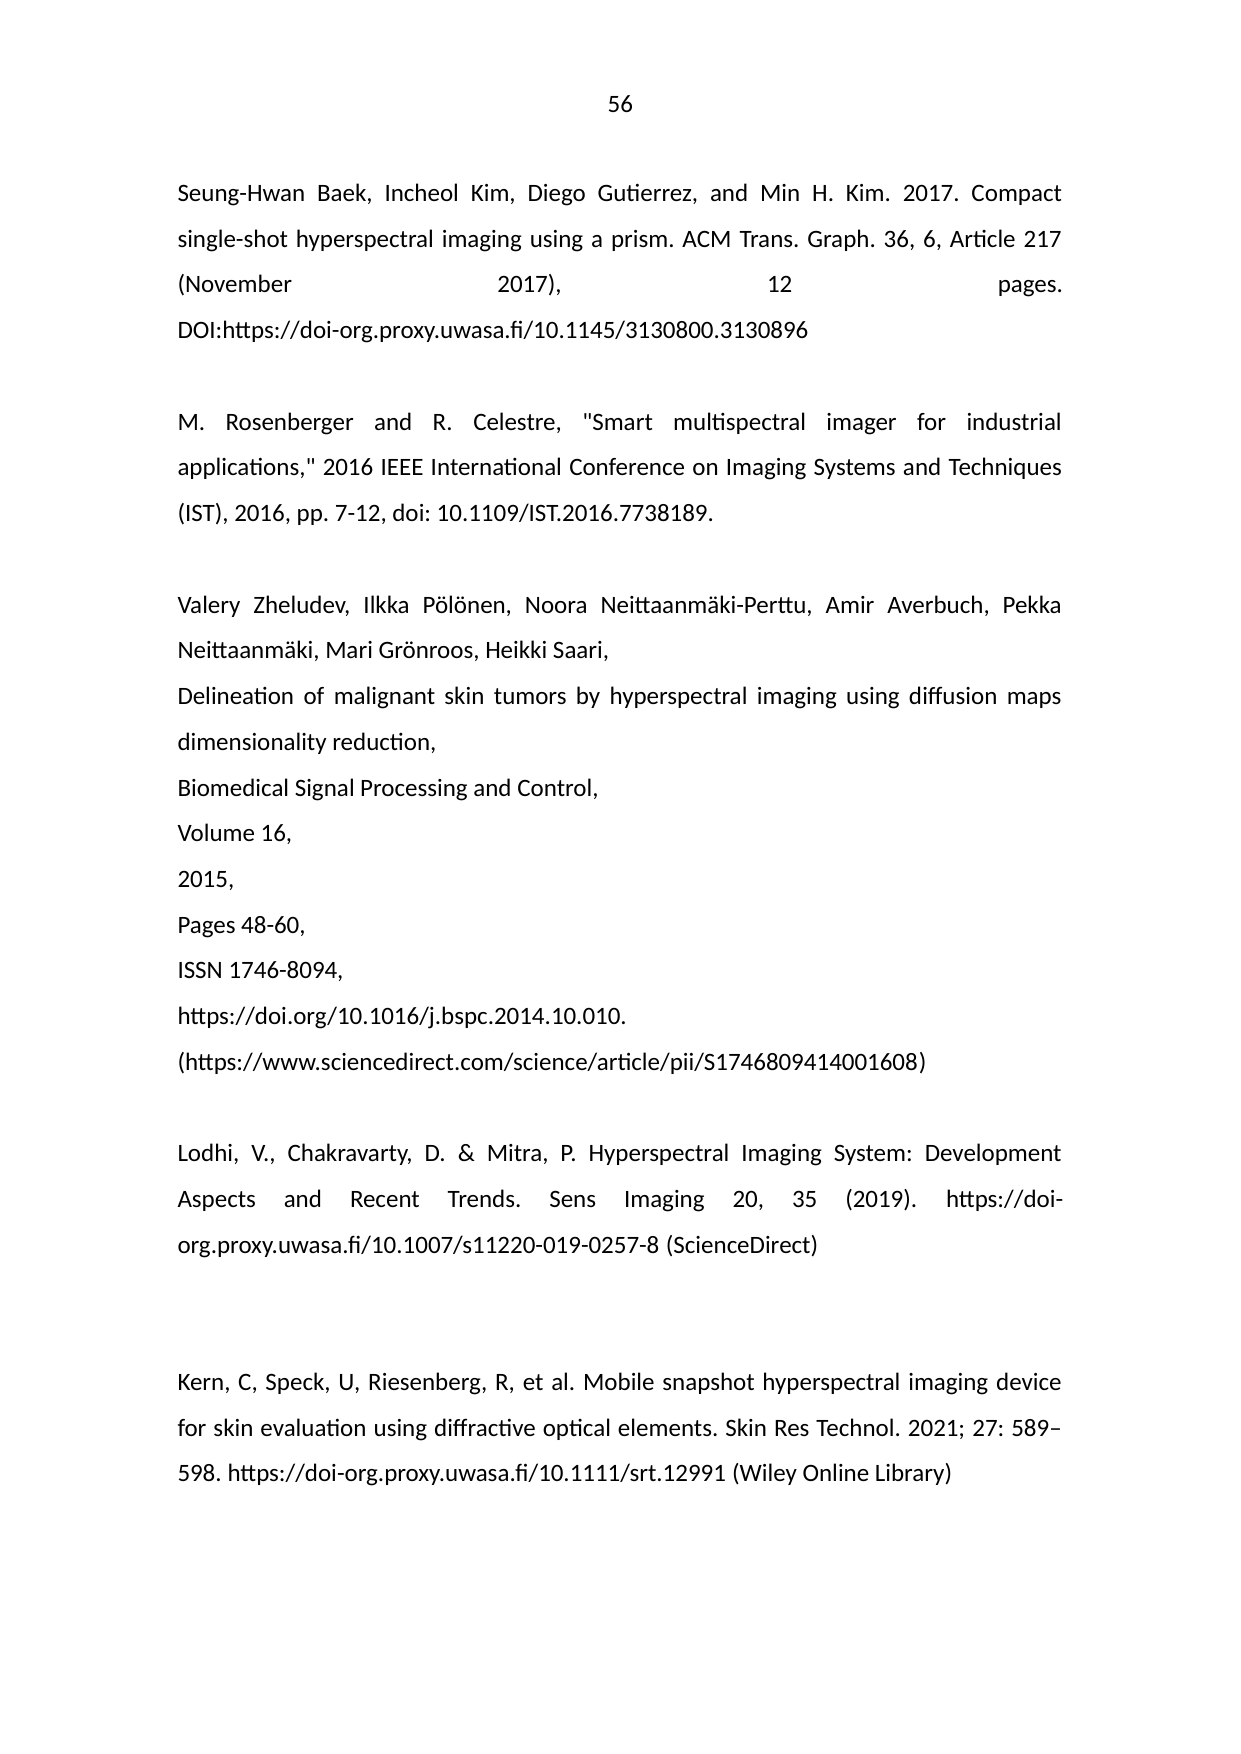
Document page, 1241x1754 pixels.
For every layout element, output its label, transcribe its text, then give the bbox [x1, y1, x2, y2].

text 2015, [177, 863, 1063, 894]
text ISSN 1746-8094, [177, 954, 1063, 985]
text (https://www.sciencedirect.com/science/article/pii/S1746809414001608) [177, 1046, 1063, 1077]
text Pages 48-60, [177, 909, 1063, 939]
text M. Rosenberger and R. Celestre, "Smart multispectral imager for industrial applications," 2016 IEEE International Conference on Imaging Systems and Techniques (IST), 2016, pp. 7-12, doi: 10.1109/IST.2016.7738189. [177, 406, 1063, 528]
text Volume 16, [177, 817, 1063, 848]
text Delineation of malignant skin tumors by hyperspectral imaging using diffusion maps dimensionality reduction, [177, 680, 1063, 756]
text https://doi.org/10.1016/j.bspc.2014.10.010. [177, 1000, 1063, 1031]
text Kern, C, Speck, U, Riesenberg, R, et al. Mobile snapshot hyperspectral imaging device for skin evaluation using diffractive optical elements. Skin Res Technol. 2021; 27: 589– 598. https://doi-org.proxy.uwasa.fi/10.1111/srt.12991 (Wiley Online Library) [177, 1366, 1063, 1488]
text Seung-Hwan Baek, Incheol Kim, Diego Gutierrez, and Min H. Kim. 2017. Compact single-shot hyperspectral imaging using a prism. ACM Trans. Graph. 36, 6, Article 217 (November 2017), 12 pages. DOI:https://doi-org.proxy.uwasa.fi/10.1145/3130800.3130896 [177, 177, 1063, 345]
text Lodhi, V., Chakravarty, D. & Mitra, P. Hyperspectral Imaging System: Development Aspects and Recent Trends. Sens Imaging 20, 35 (2019). https://doi-org.proxy.uwasa.fi/10.1007/s11220-019-0257-8 (ScienceDirect) [177, 1137, 1063, 1259]
text Valery Zheludev, Ilkka Pölönen, Noora Neittaanmäki-Perttu, Amir Averbuch, Pekka Neittaanmäki, Mari Grönroos, Heikki Saari, [177, 589, 1063, 665]
text Biomedical Signal Processing and Control, [177, 772, 1063, 802]
